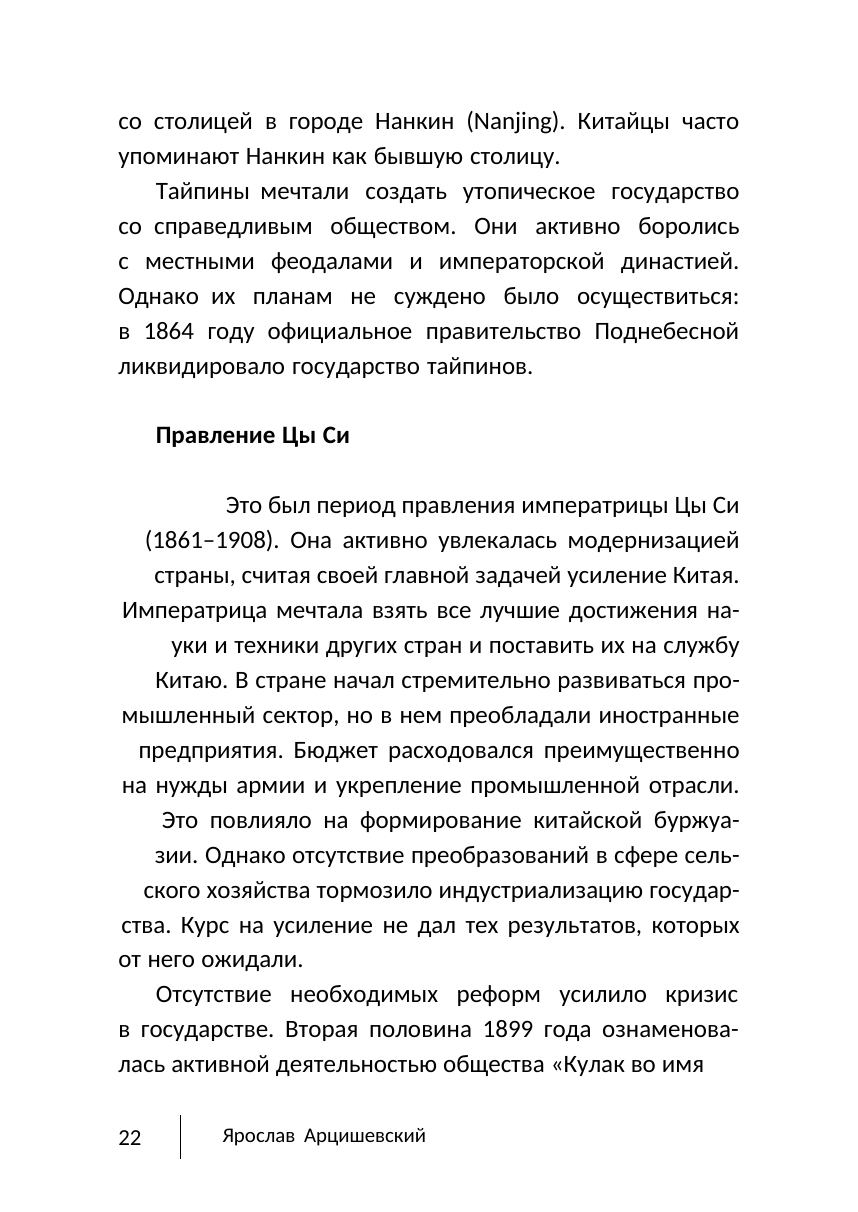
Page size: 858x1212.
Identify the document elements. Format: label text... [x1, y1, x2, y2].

text от него ожидали. [118, 945, 751, 974]
subtitle Правление Цы Си [156, 420, 751, 450]
text Это был период правления императрицы Цы Си (1861–1908). Она активно увлекалась модернизацией страны, считая своей главной задачей усиление Китая. Императрица мечтала взять все лучшие достижения на- уки и техники других стран и поставить их на службу Китаю. В стране начал стремительно развиваться про- мышленный сектор, но в нем преобладали иностранные предприятия. Бюджет расходовался преимущественно на нужды армии и укрепление промышленной отрасли. Это повлияло на формирование китайской буржуа- зии. Однако отсутствие преобразований в сфере сель- ского хозяйства тормозило индустриализацию государ- ства. Курс на усиление не дал тех результатов, которых [118, 490, 739, 940]
text со столицей в городе Нанкин (Nanjing). Китайцы часто упоминают Нанкин как бывшую столицу. [118, 105, 739, 171]
text Отсутствие необходимых реформ усилило кризис в государстве. Вторая половина 1899 года ознаменова- лась активной деятельностью общества «Кулак во имя [118, 978, 739, 1079]
text Тайпины мечтали создать утопическое государство со справедливым обществом. Они активно боролись с местными феодалами и императорской династией. Однако их планам не суждено было осуществиться: в 1864 году официальное правительство Поднебесной ликвидировало государство тайпинов. [118, 175, 739, 381]
